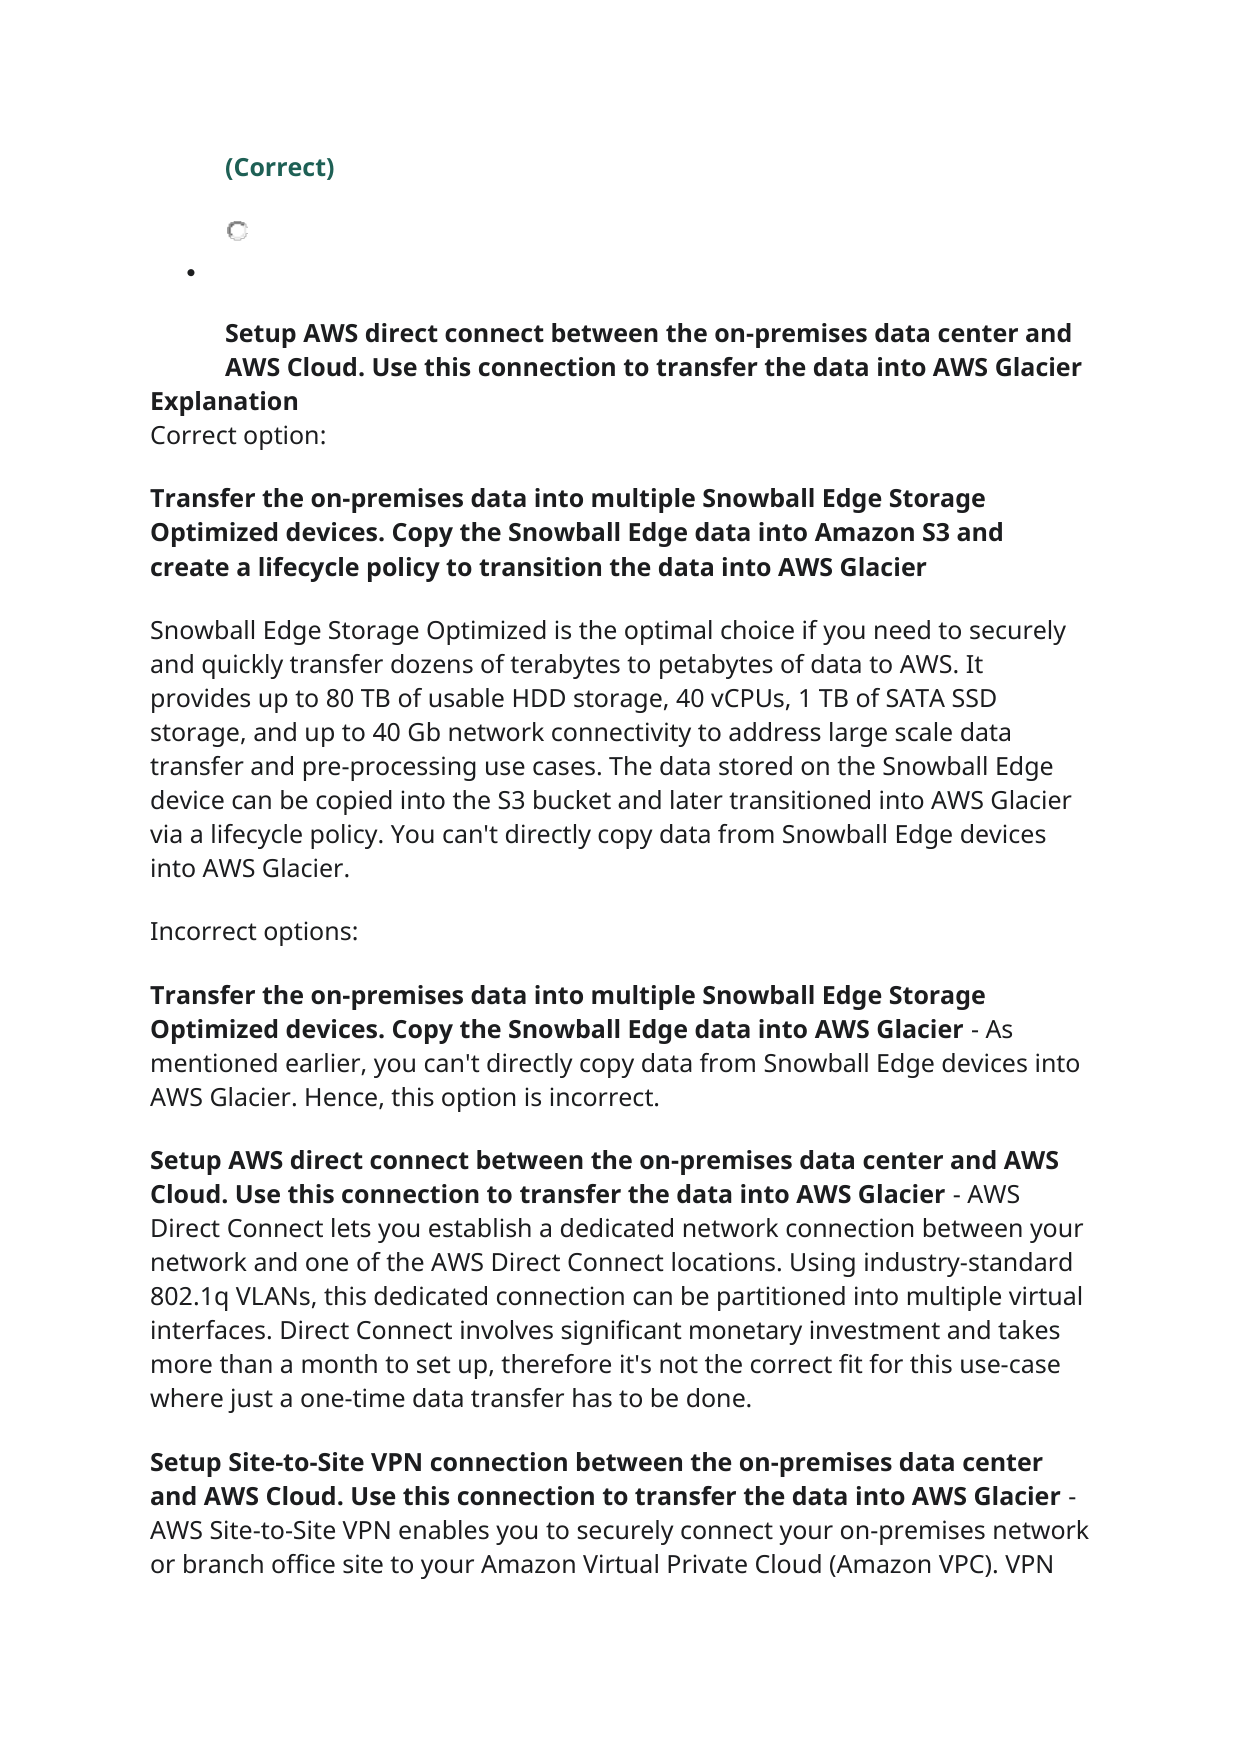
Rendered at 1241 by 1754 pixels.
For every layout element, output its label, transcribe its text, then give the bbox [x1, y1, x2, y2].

text Transfer the on-premises data into multiple Snowball Edge Storage Optimized devices. Copy the Snowball Edge data into AWS Glacier - As mentioned earlier, you can't directly copy data from Snowball Edge devices into AWS Glacier. Hence, this option is incorrect. [150, 977, 1090, 1113]
text Incorrect options: [150, 914, 1090, 948]
text Setup AWS direct connect between the on-premises data center and AWS Cloud. Use this connection to transfer the data into AWS Glacier - AWS Direct Connect lets you establish a dedicated network connection between your network and one of the AWS Direct Connect locations. Using industry-standard 802.1q VLANs, this dedicated connection can be partitioned into multiple virtual interfaces. Direct Connect involves significant monetary investment and takes more than a month to set up, therefore it's not the correct fit for this use-case where just a one-time data transfer has to be done. [150, 1143, 1090, 1415]
text Snowball Edge Storage Optimized is the optimal choice if you need to securely and quickly transfer dozens of terabytes to petabytes of data to AWS. It provides up to 80 TB of usable HDD storage, 40 vCPUs, 1 TB of SATA SSD storage, and up to 40 Gb network connectivity to address large scale data transfer and pre-processing use cases. The data stored on the Snowball Edge device can be copied into the S3 bucket and later transitioned into AWS Glacier via a lifecycle policy. You can't directly copy data from Snowball Edge devices into AWS Glacier. [150, 612, 1090, 885]
text Explanation [150, 384, 1090, 418]
text (Correct) [225, 150, 1090, 184]
text Correct option: [150, 418, 1090, 452]
text Setup AWS direct connect between the on-premises data center and AWS Cloud. Use this connection to transfer the data into AWS Glacier [225, 316, 1090, 384]
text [150, 1444, 1090, 1581]
